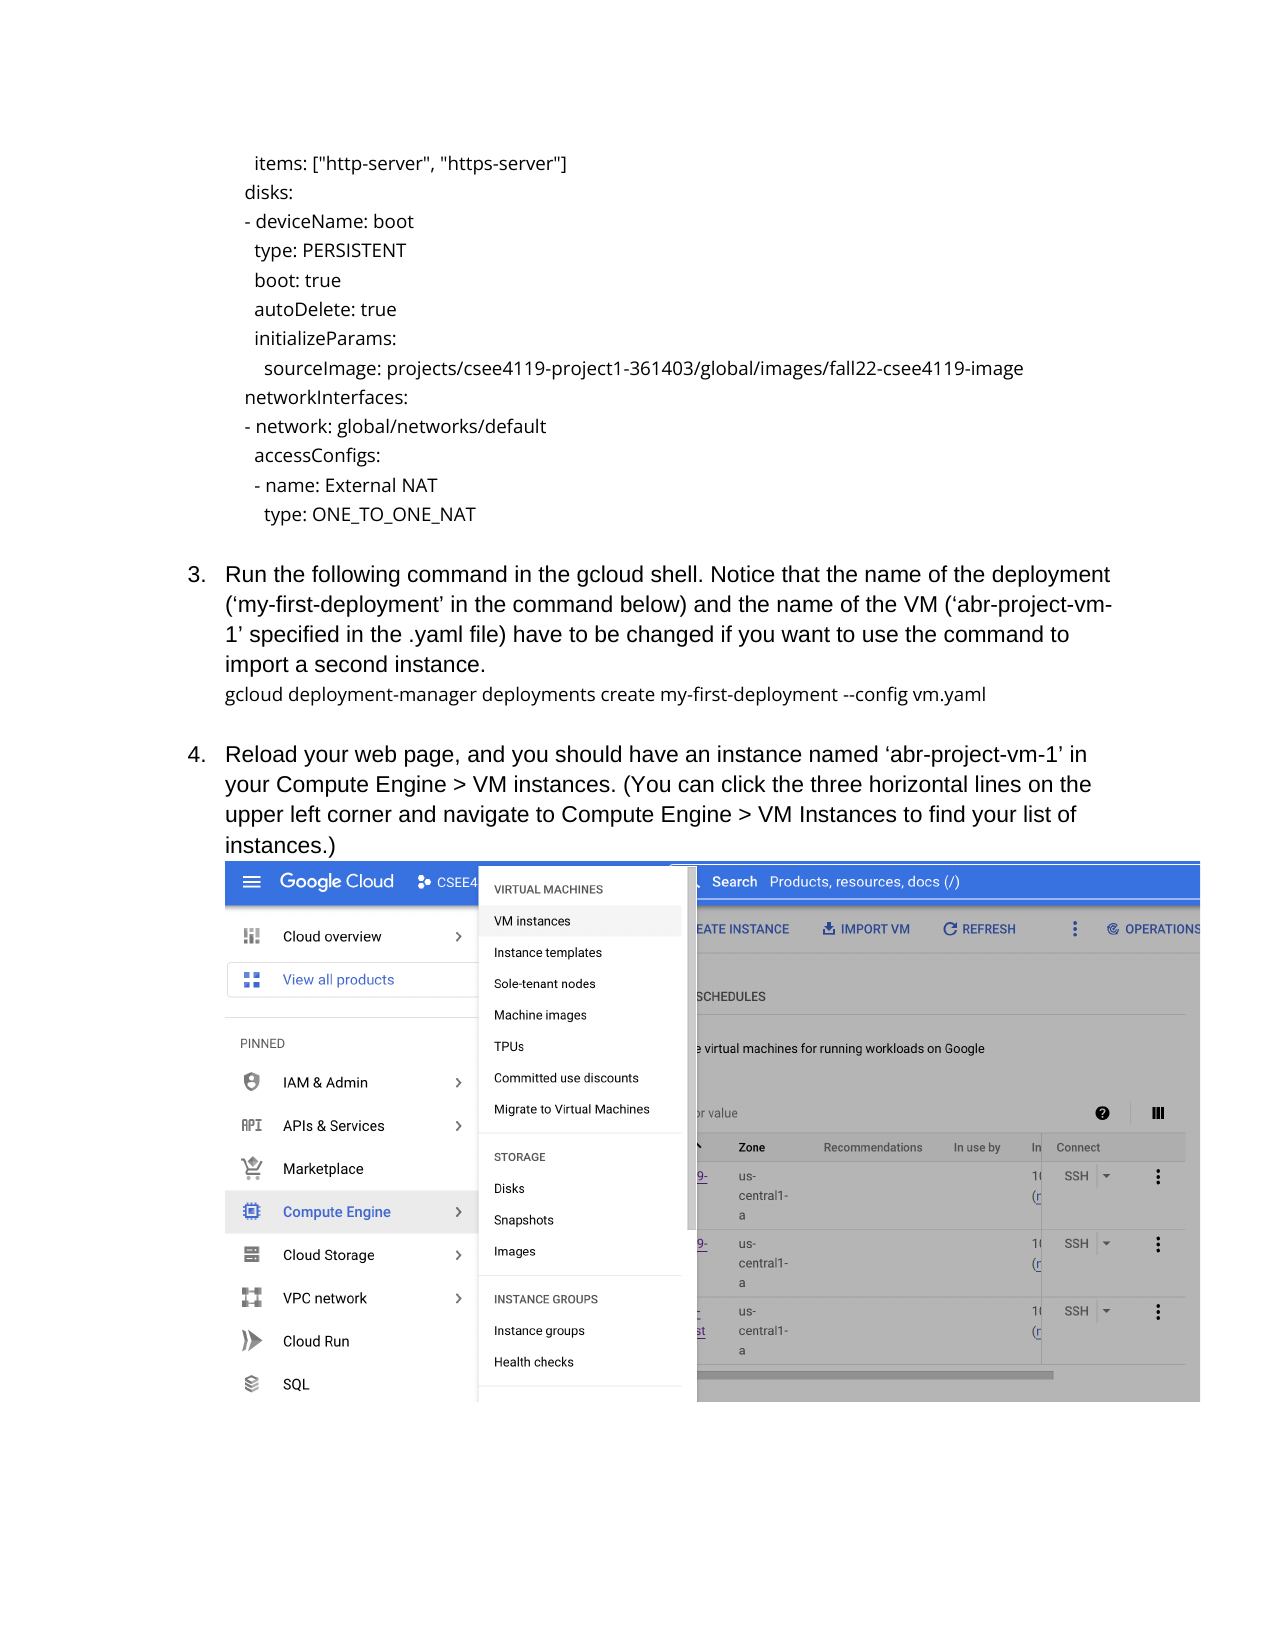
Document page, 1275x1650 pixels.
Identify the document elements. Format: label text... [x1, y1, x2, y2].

text disks: [225, 179, 1125, 205]
text type: PERSISTENT [225, 238, 1125, 263]
text sourceImage: projects/csee4119-project1-361403/global/images/fall22-csee4119-image [225, 355, 1125, 380]
picture [225, 861, 1200, 1402]
text autoDelete: true [225, 296, 1125, 322]
text gcloud deployment-manager deployments create my-first-deployment --config vm.yaml [150, 682, 1125, 707]
text initializeParams: [225, 326, 1125, 351]
text items: ["http-server", "https-server"] [225, 150, 1125, 176]
text - network: global/networks/default [225, 413, 1125, 439]
text - deviceName: boot [225, 208, 1125, 234]
text type: ONE_TO_ONE_NAT [225, 501, 1125, 527]
text - name: External NAT [225, 472, 1125, 497]
text accessConfigs: [225, 443, 1125, 468]
list Run the following command in the gcloud shell. Notice that the name of the deployment (‘my-first-deployment’ in the command below) and the name of the VM (‘abr-project-vm-1’ specified in the .yaml file) have to be changed if you want to use the command to import a second instance. [187, 561, 1125, 678]
text networkInterfaces: [225, 384, 1125, 410]
list Reload your web page, and you should have an instance named ‘abr-project-vm-1’ in your Compute Engine > VM instances. (You can click the three horizontal lines on the upper left corner and navigate to Compute Engine > VM Instances to find your list of instances.) [187, 741, 1125, 858]
text boot: true [225, 267, 1125, 293]
